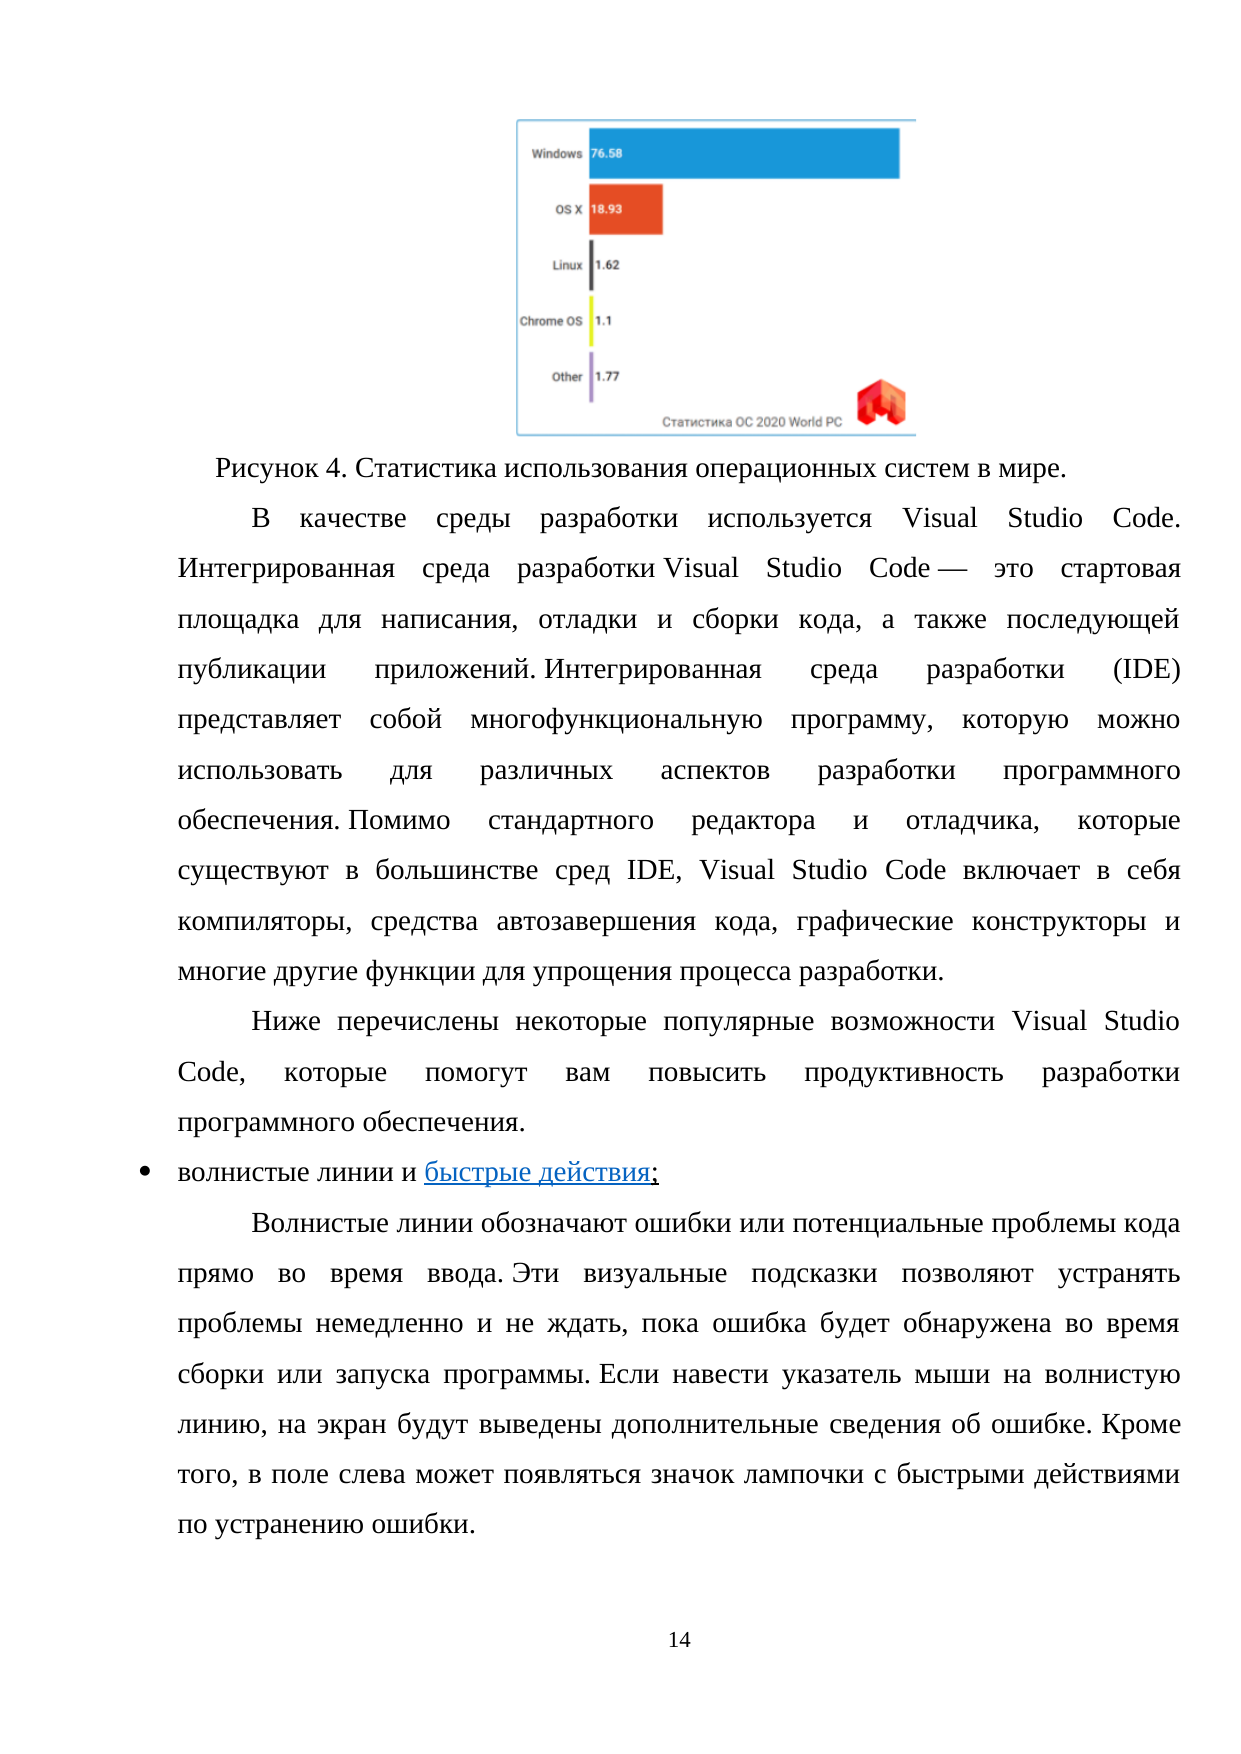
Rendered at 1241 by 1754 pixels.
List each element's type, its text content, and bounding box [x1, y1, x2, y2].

text Ниже перечислены некоторые популярные возможности Visual Studio Code, которые помогут вам повысить продуктивность разработки программного обеспечения. [177, 1003, 1181, 1138]
list волнистые линии и быстрые действия; [140, 1154, 1181, 1188]
text В качестве среды разработки используется Visual Studio Code. Интегрированная среда разработки Visual Studio Code — это стартовая площадка для написания, отладки и сборки кода, а также последующей публикации приложений. Интегрированная среда разработки (IDE) представляет собой многофункциональную программу, которую можно использовать для различных аспектов разработки программного обеспечения. Помимо стандартного редактора и отладчика, которые существуют в большинстве сред IDE, Visual Studio Code включает в себя компиляторы, средства автозавершения кода, графические конструкторы и многие другие функции для упрощения процесса разработки. [177, 500, 1181, 987]
text Рисунок 4. Статистика использования операционных систем в мире. [177, 450, 1181, 483]
text Волнистые линии обозначают ошибки или потенциальные проблемы кода прямо во время ввода. Эти визуальные подсказки позволяют устранять проблемы немедленно и не ждать, пока ошибка будет обнаружена во время сборки или запуска программы. Если навести указатель мыши на волнистую линию, на экран будут выведены дополнительные сведения об ошибке. Кроме того, в поле слева может появляться значок лампочки с быстрыми действиями по устранению ошибки. [177, 1205, 1181, 1540]
picture [516, 118, 917, 437]
